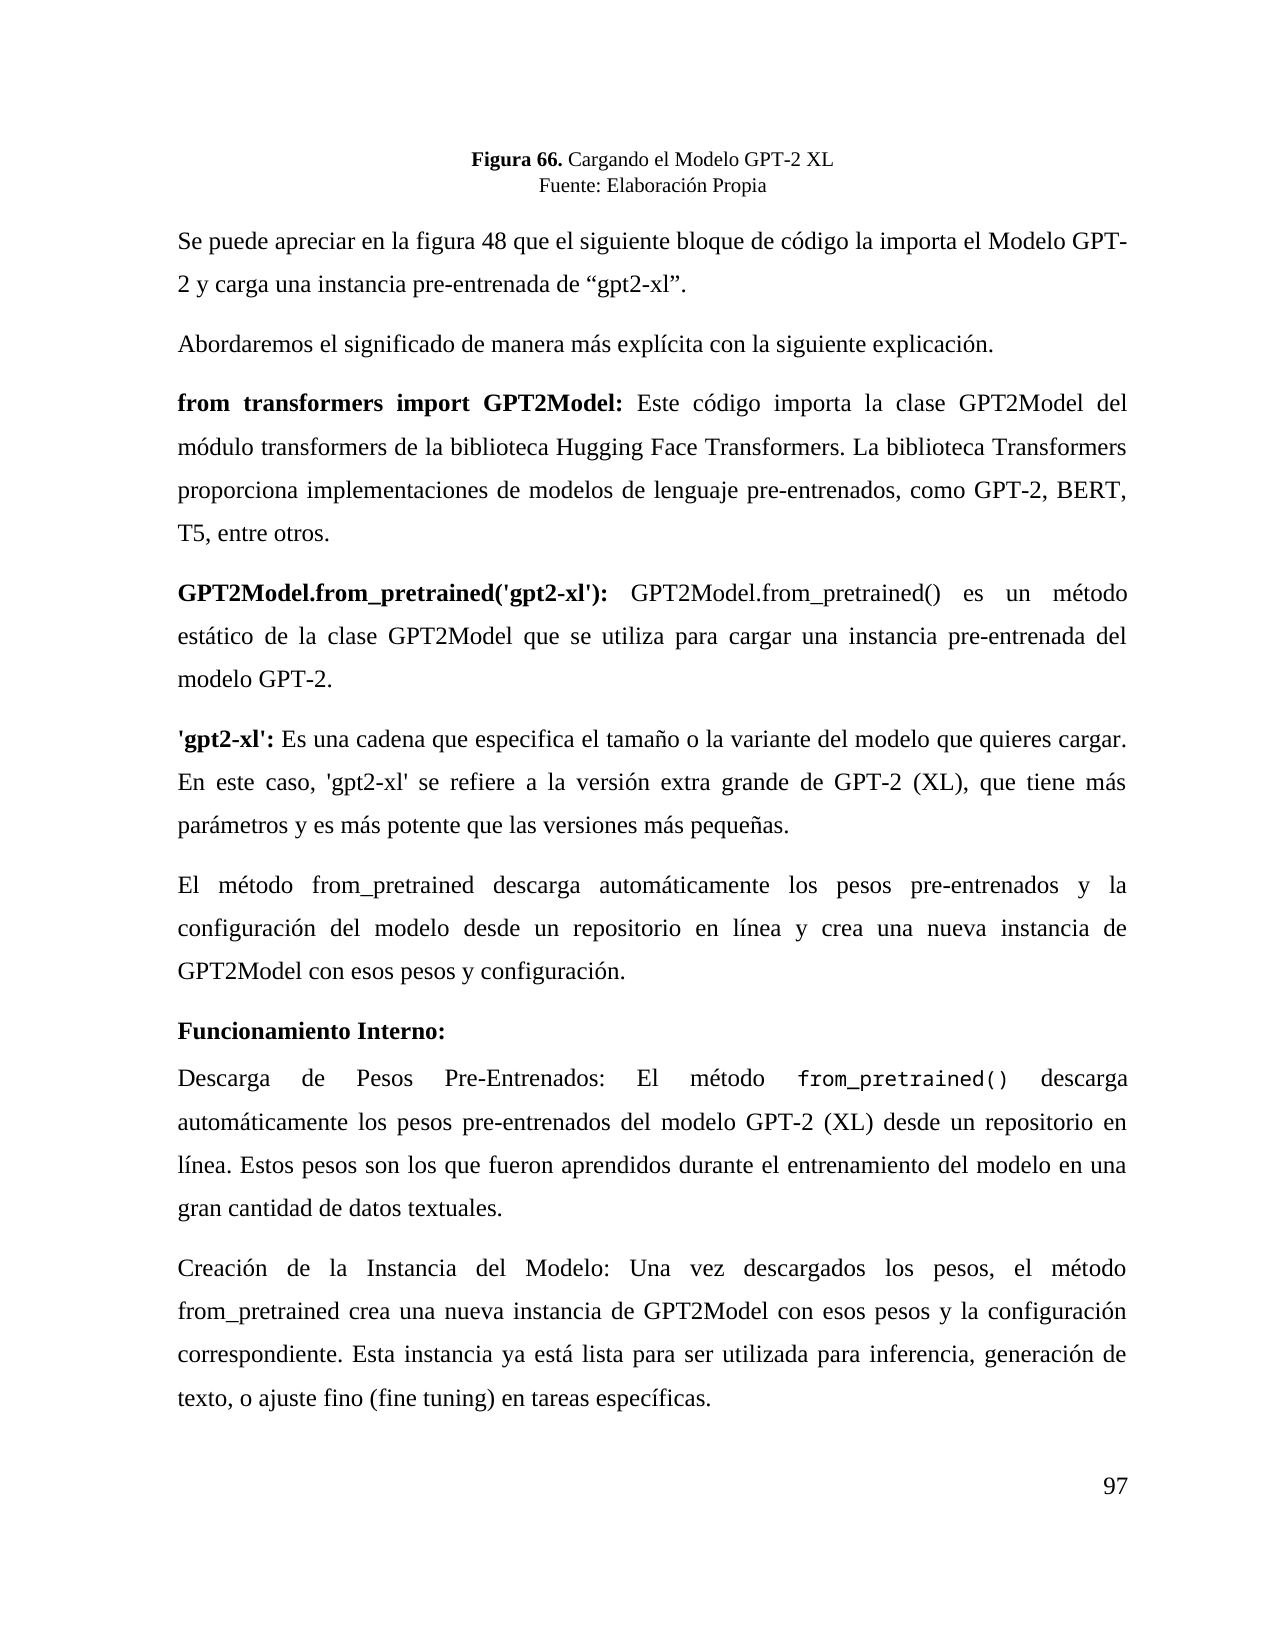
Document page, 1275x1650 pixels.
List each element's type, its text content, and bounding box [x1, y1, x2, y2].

text GPT2Model.from_pretrained('gpt2-xl'): GPT2Model.from_pretrained() es un método estático de la clase GPT2Model que se utiliza para cargar una instancia pre-entrenada del modelo GPT-2. [177, 578, 1128, 693]
text Funcionamiento Interno: [177, 1016, 1128, 1044]
text Abordaremos el significado de manera más explícita con la siguiente explicación. [177, 329, 1128, 357]
text Descarga de Pesos Pre-Entrenados: El método from_pretrained() descarga automáticamente los pesos pre-entrenados del modelo GPT-2 (XL) desde un repositorio en línea. Estos pesos son los que fueron aprendidos durante el entrenamiento del modelo en una gran cantidad de datos textuales. [177, 1063, 1128, 1222]
text Figura 66. Cargando el Modelo GPT-2 XL [177, 147, 1128, 171]
text Fuente: Elaboración Propia [177, 173, 1128, 197]
text El método from_pretrained descarga automáticamente los pesos pre-entrenados y la configuración del modelo desde un repositorio en línea y crea una nueva instancia de GPT2Model con esos pesos y configuración. [177, 870, 1128, 985]
text from transformers import GPT2Model: Este código importa la clase GPT2Model del módulo transformers de la biblioteca Hugging Face Transformers. La biblioteca Transformers proporciona implementaciones de modelos de lenguaje pre-entrenados, como GPT-2, BERT, T5, entre otros. [177, 388, 1128, 547]
text 'gpt2-xl': Es una cadena que especifica el tamaño o la variante del modelo que quieres cargar. En este caso, 'gpt2-xl' se refiere a la versión extra grande de GPT-2 (XL), que tiene más parámetros y es más potente que las versiones más pequeñas. [177, 724, 1128, 839]
text Se puede apreciar en la figura 48 que el siguiente bloque de código la importa el Modelo GPT-2 y carga una instancia pre-entrenada de “gpt2-xl”. [177, 226, 1128, 298]
text Creación de la Instancia del Modelo: Una vez descargados los pesos, el método from_pretrained crea una nueva instancia de GPT2Model con esos pesos y la configuración correspondiente. Esta instancia ya está lista para ser utilizada para inferencia, generación de texto, o ajuste fino (fine tuning) en tareas específicas. [177, 1253, 1128, 1411]
